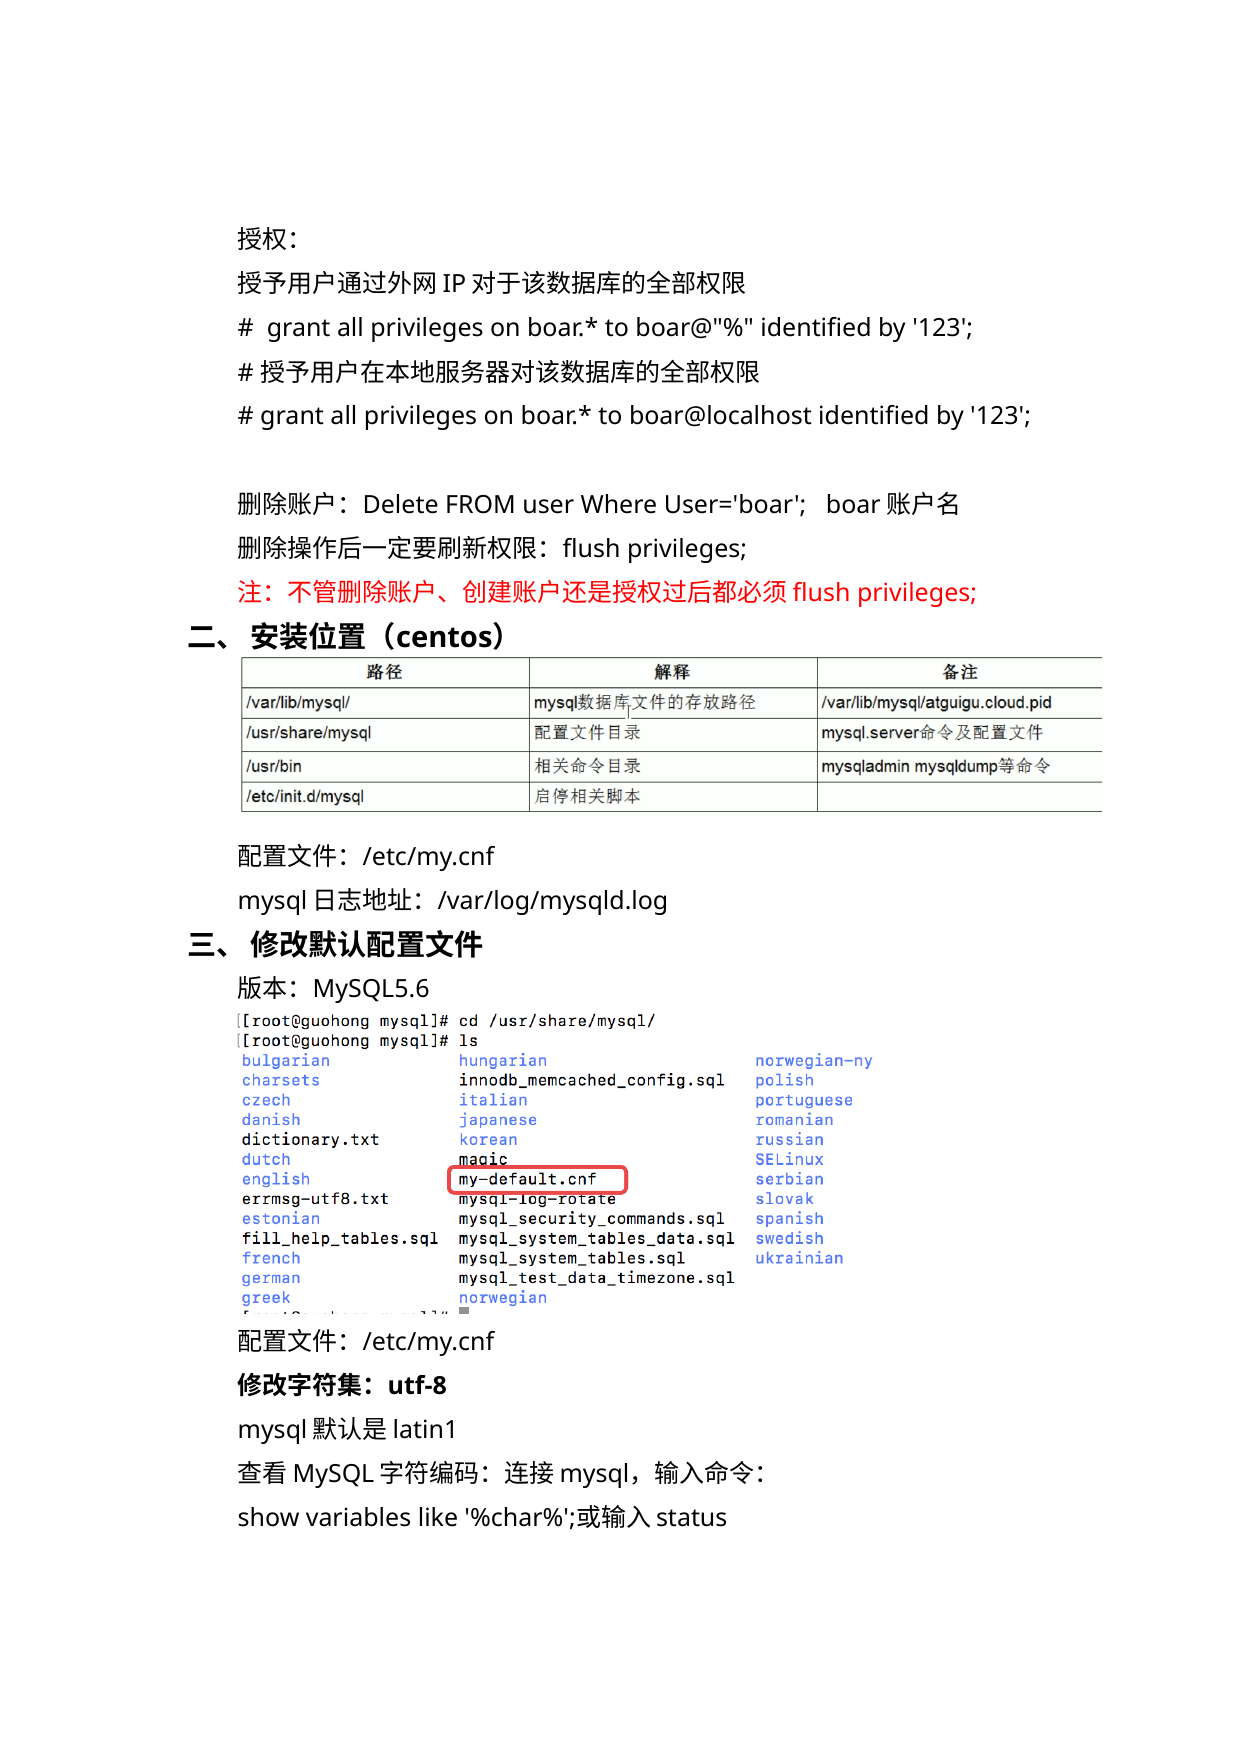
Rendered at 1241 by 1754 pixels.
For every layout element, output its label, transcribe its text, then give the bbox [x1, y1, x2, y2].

list 授予用户通过外网IP对于该数据库的全部权限 [187, 260, 1053, 304]
list 修改默认配置文件 [187, 921, 1053, 965]
list mysql日志地址：/var/log/mysqld.log [187, 877, 1053, 921]
list # grant all privileges on boar.* to boar@"%" identified by '123'; [187, 304, 1053, 348]
picture [237, 1009, 889, 1314]
list 配置文件：/etc/my.cnf [187, 1318, 1053, 1362]
list 安装位置（centos） [187, 613, 1053, 657]
list # grant all privileges on boar.* to boar@localhost identified by '123'; [187, 392, 1053, 436]
list 删除操作后一定要刷新权限：flush privileges; [187, 524, 1053, 568]
list 版本：MySQL5.6 [187, 965, 1053, 1009]
list # 授予用户在本地服务器对该数据库的全部权限 [187, 348, 1053, 392]
picture [237, 656, 1103, 816]
list 查看MySQL字符编码：连接mysql，输入命令： [187, 1450, 1053, 1494]
list 删除账户：Delete FROM user Where User='boar'; boar账户名 [187, 480, 1053, 524]
list mysql默认是latin1 [187, 1406, 1053, 1450]
list show variables like '%char%';或输入status [187, 1494, 1053, 1538]
list 修改字符集：utf-8 [187, 1362, 1053, 1406]
list 配置文件：/etc/my.cnf [187, 833, 1053, 877]
list 注：不管删除账户、创建账户还是授权过后都必须flush privileges; [187, 568, 1053, 613]
list 授权： [187, 216, 1053, 260]
